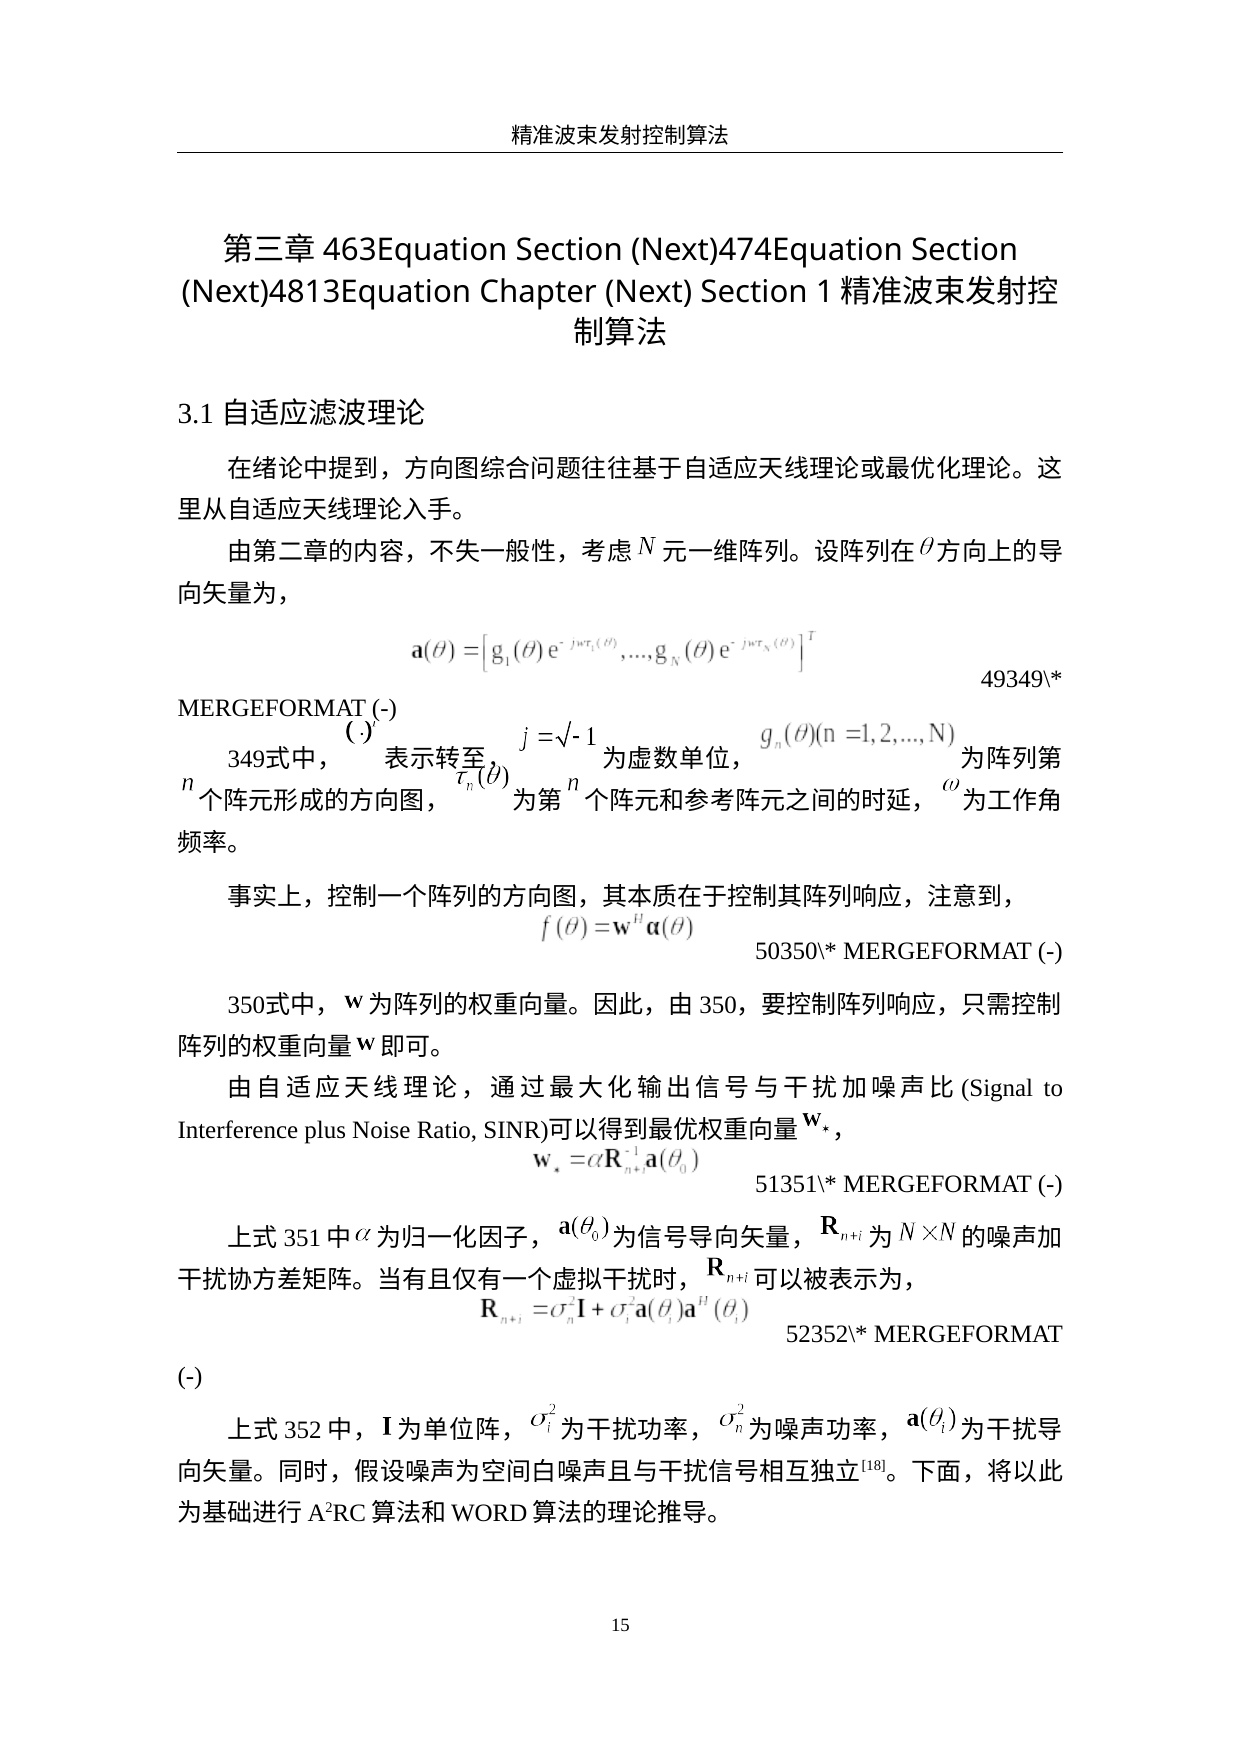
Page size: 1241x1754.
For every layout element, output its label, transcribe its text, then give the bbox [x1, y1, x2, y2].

text 式中，表示转至，为虚数单位，为阵列第个阵元形成的方向图，为第个阵元和参考阵元之间的时延，为工作角频率。 [177, 734, 1063, 859]
text 上式中为归一化因子，为信号导向矢量，为的噪声加干扰协方差矩阵。当有且仅有一个虚拟干扰时，可以被表示为， [177, 1213, 1063, 1297]
text 第三章 精准波束发射控制算法 [177, 227, 1063, 352]
text 由自适应天线理论，通过最大化输出信号与干扰加噪声比(Signal to Interference plus Noise Ratio, SINR)可以得到最优权重向量， [177, 1063, 1063, 1147]
text 上式中，为单位阵，为干扰功率，为噪声功率，为干扰导向矢量。同时，假设噪声为空间白噪声且与干扰信号相互独立[18]。下面，将以此为基础进行A2RC算法和WORD算法的理论推导。 [177, 1405, 1063, 1530]
text 在绪论中提到，方向图综合问题往往基于自适应天线理论或最优化理论。这里从自适应天线理论入手。 [177, 444, 1063, 527]
text 事实上，控制一个阵列的方向图，其本质在于控制其阵列响应，注意到， [177, 872, 1063, 913]
text 3.1 自适应滤波理论 [177, 390, 1063, 431]
text 由第二章的内容，不失一般性，考虑元一维阵列。设阵列在方向上的导向矢量为， [177, 527, 1063, 611]
text 式中，为阵列的权重向量。因此，由，要控制阵列响应，只需控制阵列的权重向量即可。 [177, 980, 1063, 1063]
